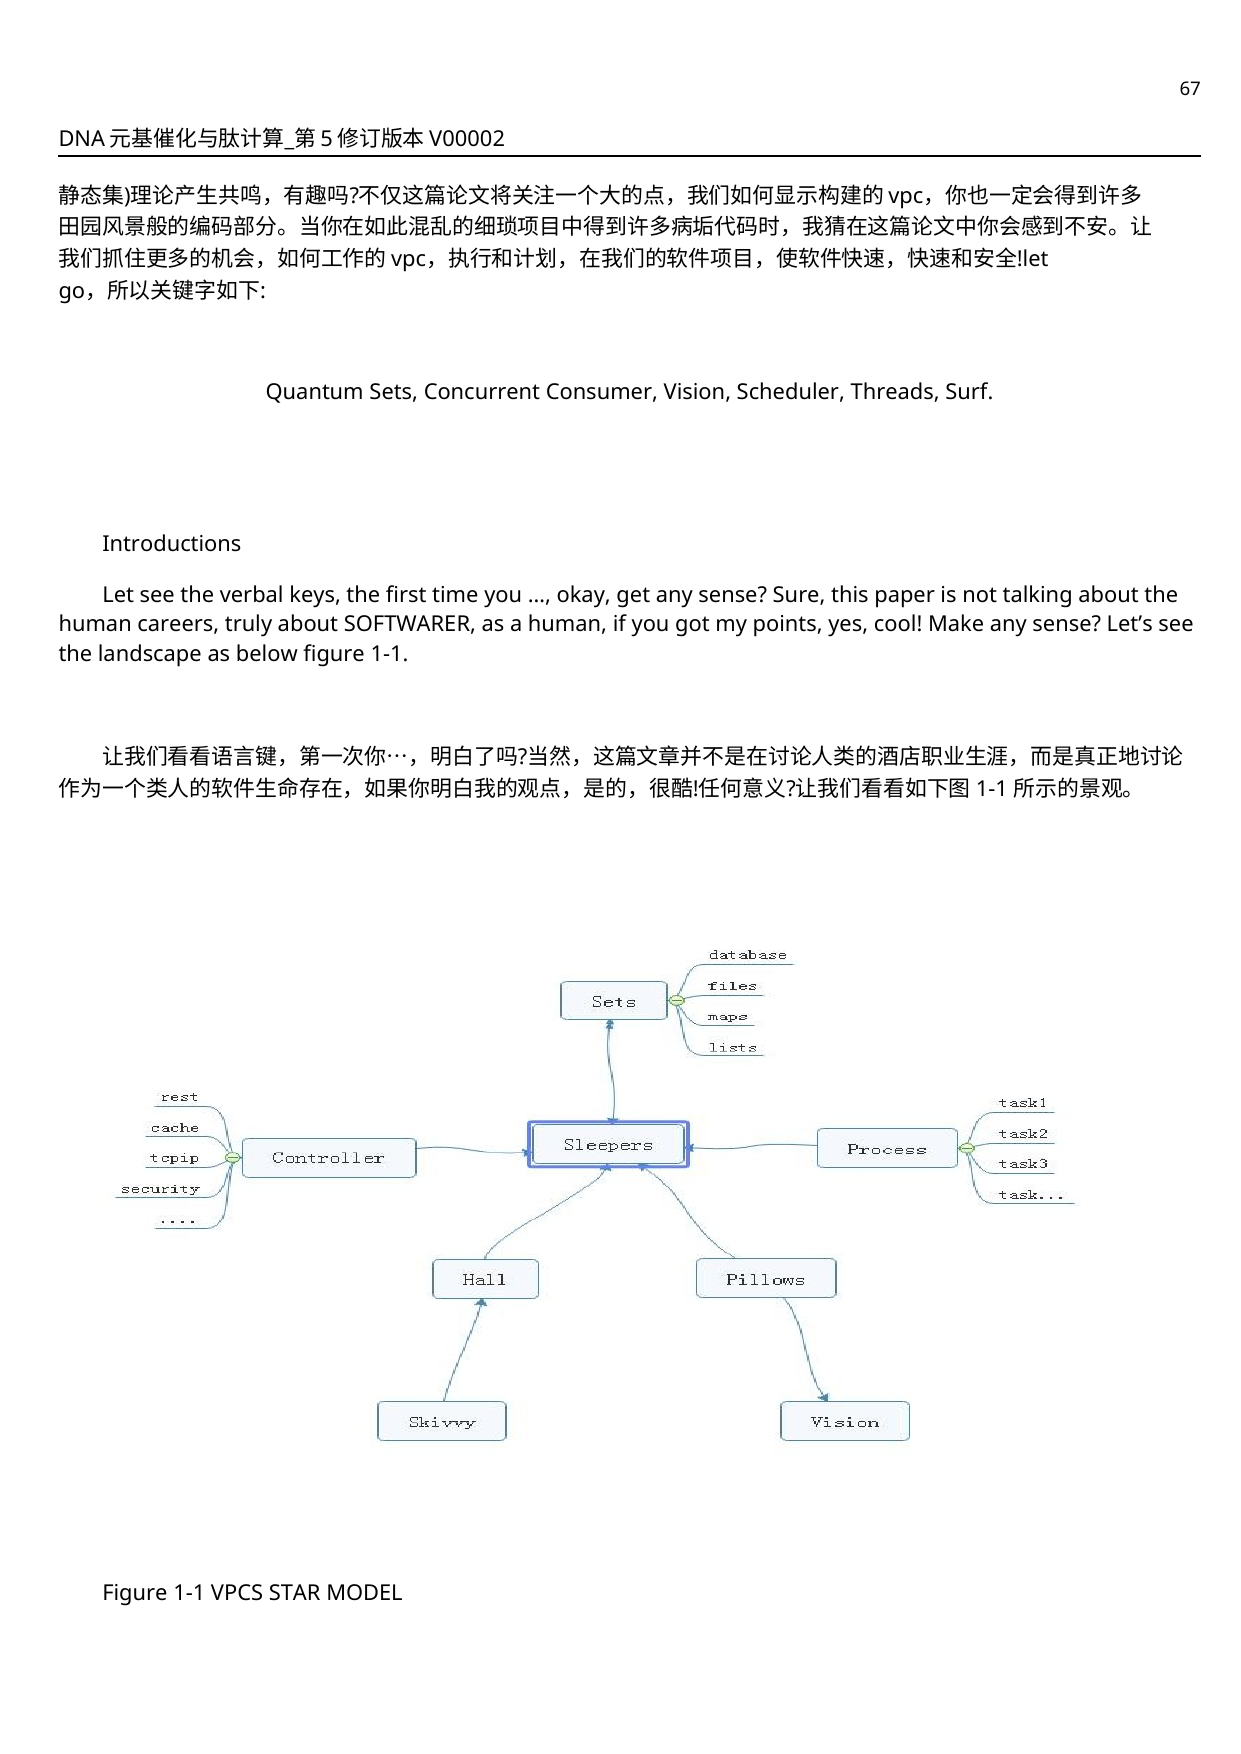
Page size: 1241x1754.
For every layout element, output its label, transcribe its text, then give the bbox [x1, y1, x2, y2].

picture [100, 950, 1091, 1456]
text Quantum Sets, Concurrent Consumer, Vision, Scheduler, Threads, Surf. [58, 376, 1201, 406]
text Introductions [58, 528, 1201, 558]
text Figure 1-1 VPCS STAR MODEL [58, 1577, 1201, 1607]
text Let see the verbal keys, the first time you …, okay, get any sense? Sure, this paper is not talking about the human careers, truly about SOFTWARER, as a human, if you got my points, yes, cool! Make any sense? Let’s see the landscape as below figure 1-1. [58, 578, 1201, 668]
text 让我们看看语言键，第一次你…，明白了吗?当然，这篇文章并不是在讨论人类的酒店职业生涯，而是真正地讨论作为一个类人的软件生命存在，如果你明白我的观点，是的，很酷!任何意义?让我们看看如下图 1-1 所示的景观。 [58, 739, 1201, 803]
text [58, 178, 1201, 304]
